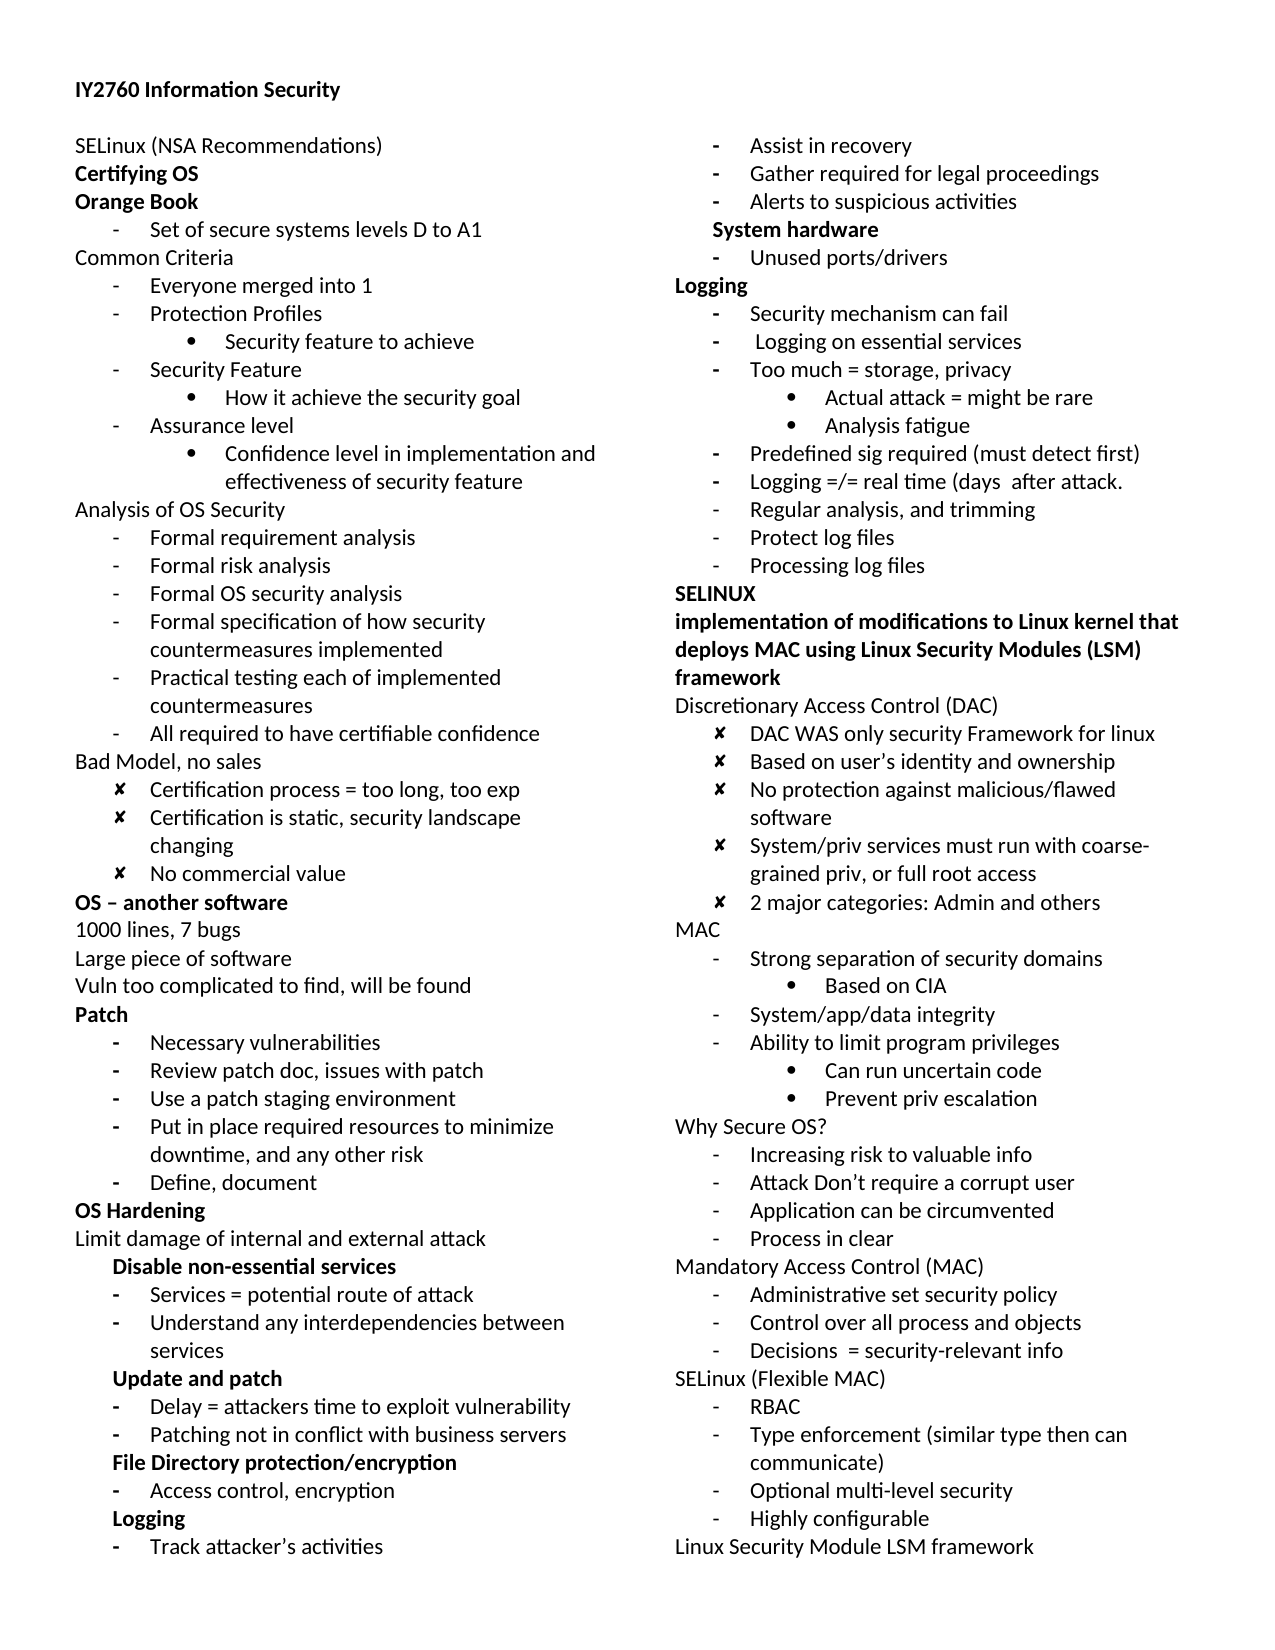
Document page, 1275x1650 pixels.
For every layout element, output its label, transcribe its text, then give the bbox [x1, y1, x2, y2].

list No protection against malicious/flawed software [712, 776, 1200, 832]
list Certification process = too long, too exp [112, 776, 600, 803]
text OS Hardening [75, 1196, 600, 1224]
text SELINUX implementation of modifications to Linux kernel that deploys MAC using Linux Security Modules (LSM) framework [675, 579, 1200, 691]
list Regular analysis, and trimming [712, 495, 1200, 523]
list Access control, encryption [112, 1476, 600, 1504]
list RBAC [712, 1392, 1200, 1420]
list Strong separation of security domains [712, 944, 1200, 972]
text Disable non-essential services [112, 1252, 600, 1280]
list Gather required for legal proceedings [712, 159, 1200, 187]
list Track attacker’s activities [112, 1532, 600, 1560]
text Linux Security Module LSM framework [675, 1532, 1200, 1560]
list Decisions = security-relevant info [712, 1336, 1200, 1364]
text Bad Model, no sales [75, 747, 600, 776]
list Increasing risk to valuable info [712, 1140, 1200, 1168]
list Application can be circumvented [712, 1196, 1200, 1224]
list No commercial value [112, 859, 600, 888]
list Use a patch staging environment [112, 1084, 600, 1112]
list Analysis fatigue [787, 411, 1200, 439]
list Certification is static, security landscape changing [112, 803, 600, 859]
list Everyone merged into 1 [112, 271, 600, 299]
list How it achieve the security goal [187, 383, 600, 411]
list Security Feature [112, 355, 600, 383]
text Update and patch [112, 1364, 600, 1392]
text 1000 lines, 7 bugs [75, 916, 600, 944]
list Administrative set security policy [712, 1280, 1200, 1308]
text Large piece of software [75, 944, 600, 972]
list Formal requirement analysis [112, 523, 600, 551]
text Common Criteria [75, 243, 600, 271]
text Orange Book [75, 187, 600, 215]
text Limit damage of internal and external attack [75, 1224, 600, 1252]
list Review patch doc, issues with patch [112, 1056, 600, 1084]
list Patching not in conflict with business servers [112, 1420, 600, 1448]
list Services = potential route of attack [112, 1280, 600, 1308]
text Discretionary Access Control (DAC) [675, 691, 1200, 719]
text SELinux (NSA Recommendations) [75, 131, 600, 159]
list Prevent priv escalation [787, 1084, 1200, 1112]
list Define, document [112, 1168, 600, 1196]
list Formal OS security analysis [112, 579, 600, 607]
list Practical testing each of implemented countermeasures [112, 663, 600, 719]
text Logging [675, 271, 1200, 299]
text SELinux (Flexible MAC) [675, 1364, 1200, 1392]
list Actual attack = might be rare [787, 383, 1200, 411]
list Delay = attackers time to exploit vulnerability [112, 1392, 600, 1420]
list System/priv services must run with coarse-grained priv, or full root access [712, 832, 1200, 888]
list Formal risk analysis [112, 551, 600, 579]
list Security mechanism can fail [712, 299, 1200, 327]
list Attack Don’t require a corrupt user [712, 1168, 1200, 1196]
text System hardware [712, 215, 1200, 243]
text Analysis of OS Security [75, 495, 600, 523]
list Confidence level in implementation and effectiveness of security feature [187, 439, 600, 495]
list Assurance level [112, 411, 600, 439]
list Predefined sig required (must detect first) [712, 439, 1200, 467]
list Formal specification of how security countermeasures implemented [112, 607, 600, 663]
list Assist in recovery [712, 131, 1200, 159]
list Optional multi-level security [712, 1476, 1200, 1504]
list Logging =/= real time (days after attack. [712, 467, 1200, 495]
text Vuln too complicated to find, will be found [75, 972, 600, 1000]
list Protection Profiles [112, 299, 600, 327]
list All required to have certifiable confidence [112, 719, 600, 747]
list Set of secure systems levels D to A1 [112, 215, 600, 243]
text Why Secure OS? [675, 1112, 1200, 1140]
list Can run uncertain code [787, 1056, 1200, 1084]
text File Directory protection/encryption [112, 1448, 600, 1476]
list Highly configurable [712, 1504, 1200, 1532]
list System/app/data integrity [712, 1000, 1200, 1028]
list Alerts to suspicious activities [712, 187, 1200, 215]
list DAC WAS only security Framework for linux [712, 719, 1200, 747]
list Process in clear [712, 1224, 1200, 1252]
list Understand any interdependencies between services [112, 1308, 600, 1364]
text Logging [112, 1504, 600, 1532]
list 2 major categories: Admin and others [712, 888, 1200, 916]
text OS – another software [75, 888, 600, 916]
text Patch [75, 1000, 600, 1028]
list Processing log files [712, 551, 1200, 579]
list Ability to limit program privileges [712, 1028, 1200, 1056]
list Put in place required resources to minimize downtime, and any other risk [112, 1112, 600, 1168]
list Necessary vulnerabilities [112, 1028, 600, 1056]
text Certifying OS [75, 159, 600, 187]
list Security feature to achieve [187, 327, 600, 355]
list Logging on essential services [712, 327, 1200, 355]
list Too much = storage, privacy [712, 355, 1200, 383]
text Mandatory Access Control (MAC) [675, 1252, 1200, 1280]
list Protect log files [712, 523, 1200, 551]
list Type enforcement (similar type then can communicate) [712, 1420, 1200, 1476]
list Based on user’s identity and ownership [712, 747, 1200, 776]
list Unused ports/drivers [712, 243, 1200, 271]
text MAC [675, 916, 1200, 944]
list Based on CIA [787, 972, 1200, 1000]
list Control over all process and objects [712, 1308, 1200, 1336]
